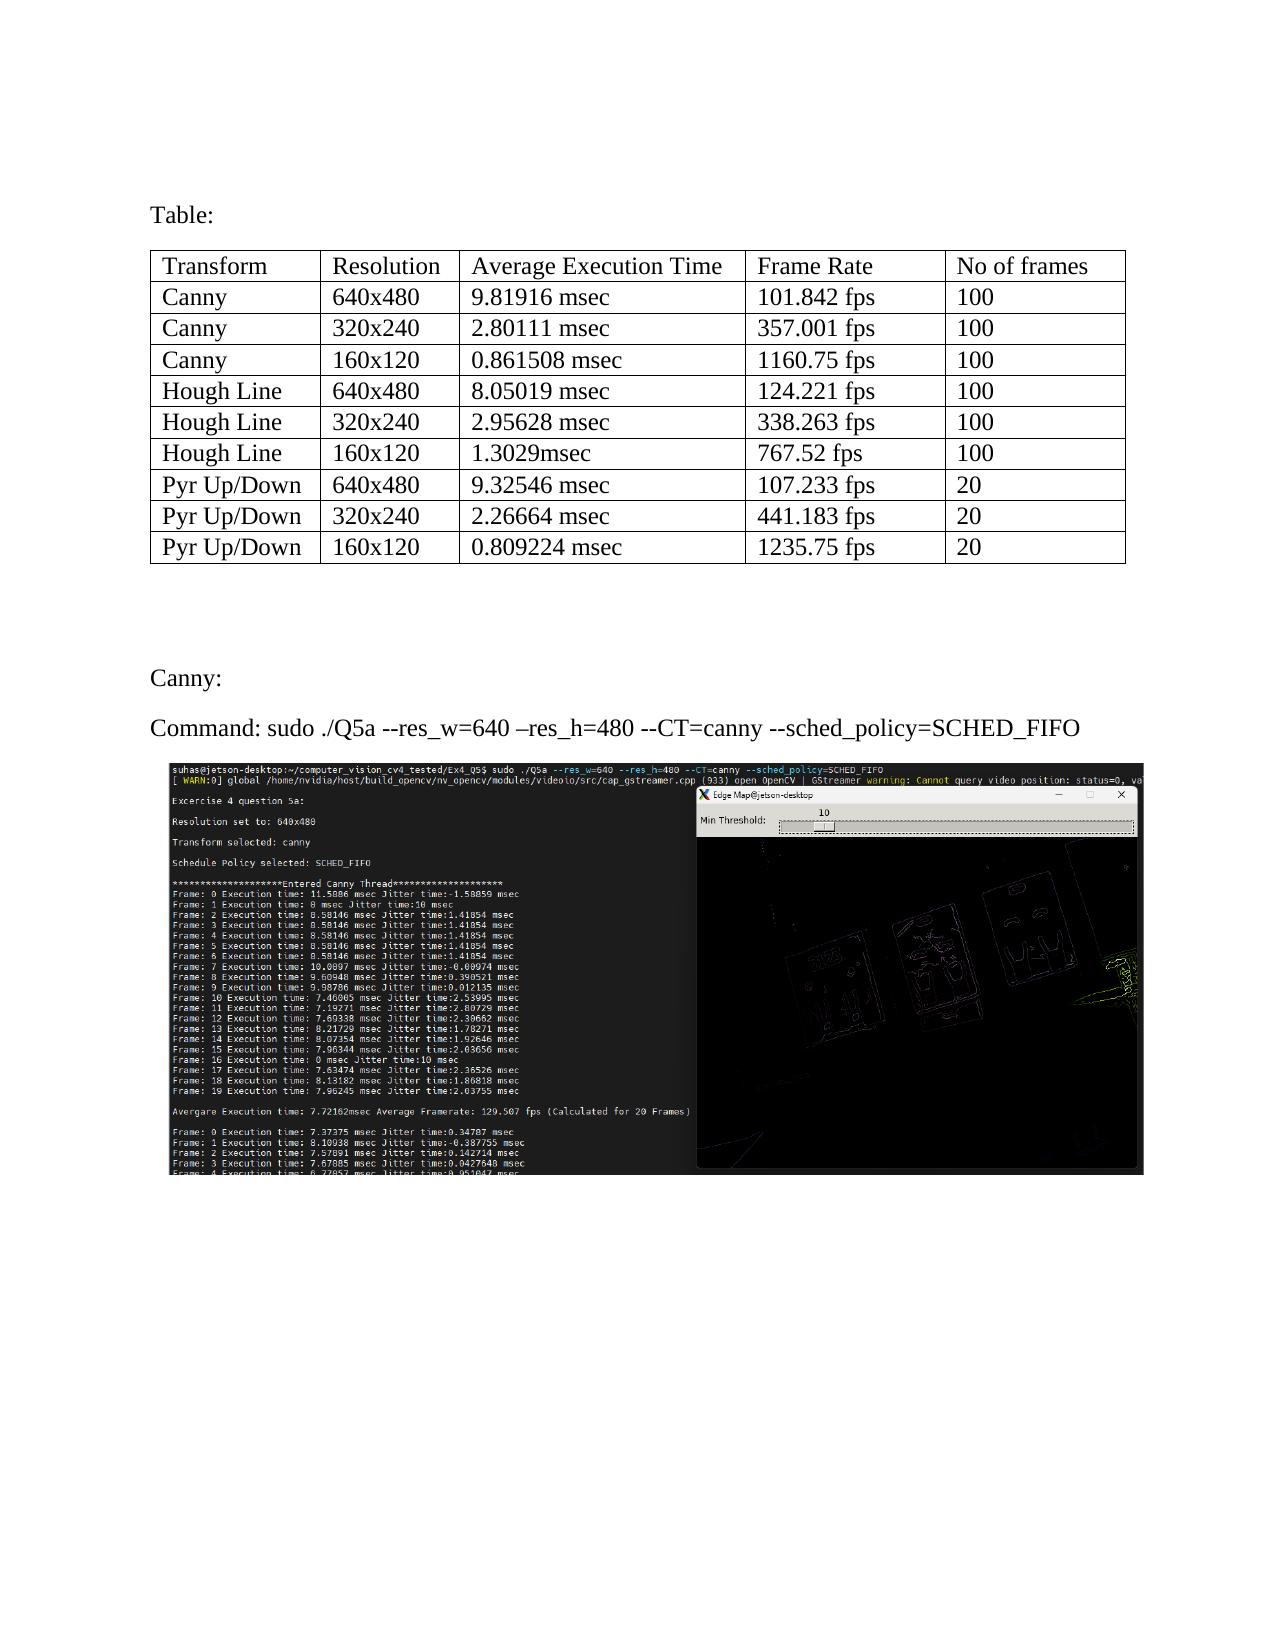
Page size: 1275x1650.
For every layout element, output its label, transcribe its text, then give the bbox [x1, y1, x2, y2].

table_cell Hough Line [151, 439, 320, 469]
table_cell Hough Line [151, 407, 320, 437]
table_cell 320x240 [321, 501, 459, 531]
table_cell 100 [946, 345, 1125, 375]
table_cell 101.842 fps [746, 282, 945, 312]
table_cell 160x120 [321, 345, 459, 375]
table_cell 767.52 fps [746, 439, 945, 469]
table_cell 1.3029msec [460, 439, 745, 469]
table_cell 107.233 fps [746, 470, 945, 500]
table_cell 20 [946, 501, 1125, 531]
table_cell 100 [946, 314, 1125, 344]
table_cell 160x120 [321, 439, 459, 469]
table_cell 20 [946, 532, 1125, 562]
table_cell 9.81916 msec [460, 282, 745, 312]
table_cell 320x240 [321, 407, 459, 437]
table_cell 100 [946, 282, 1125, 312]
table_cell 1160.75 fps [746, 345, 945, 375]
table_cell Pyr Up/Down [151, 501, 320, 531]
table_cell 2.95628 msec [460, 407, 745, 437]
table_header No of frames [946, 251, 1125, 281]
table_cell 2.80111 msec [460, 314, 745, 344]
table_cell 338.263 fps [746, 407, 945, 437]
table_cell 1235.75 fps [746, 532, 945, 562]
table_cell 441.183 fps [746, 501, 945, 531]
table_cell 640x480 [321, 376, 459, 406]
text Table: [150, 200, 1125, 229]
text Command: sudo ./Q5a --res_w=640 –res_h=480 --CT=canny --sched_policy=SCHED_FIFO [150, 713, 1125, 742]
table_cell Canny [151, 314, 320, 344]
table_cell 100 [946, 376, 1125, 406]
table_cell 640x480 [321, 282, 459, 312]
table_cell Canny [151, 282, 320, 312]
table_header Frame Rate [746, 251, 945, 281]
table_cell 100 [946, 407, 1125, 437]
table_header Average Execution Time [460, 251, 745, 281]
table_cell 640x480 [321, 470, 459, 500]
table_cell 0.809224 msec [460, 532, 745, 562]
table_cell 20 [946, 470, 1125, 500]
table_header Transform [151, 251, 320, 281]
table_cell Canny [151, 345, 320, 375]
table_cell 320x240 [321, 314, 459, 344]
table_cell 124.221 fps [746, 376, 945, 406]
table_cell Pyr Up/Down [151, 532, 320, 562]
text Canny: [150, 663, 1125, 692]
table_cell 8.05019 msec [460, 376, 745, 406]
table_cell Hough Line [151, 376, 320, 406]
table_cell Pyr Up/Down [151, 470, 320, 500]
table_cell 0.861508 msec [460, 345, 745, 375]
table_cell 2.26664 msec [460, 501, 745, 531]
table_cell 160x120 [321, 532, 459, 562]
table_cell 100 [946, 439, 1125, 469]
table_header Resolution [321, 251, 459, 281]
table_cell 357.001 fps [746, 314, 945, 344]
table_cell 9.32546 msec [460, 470, 745, 500]
